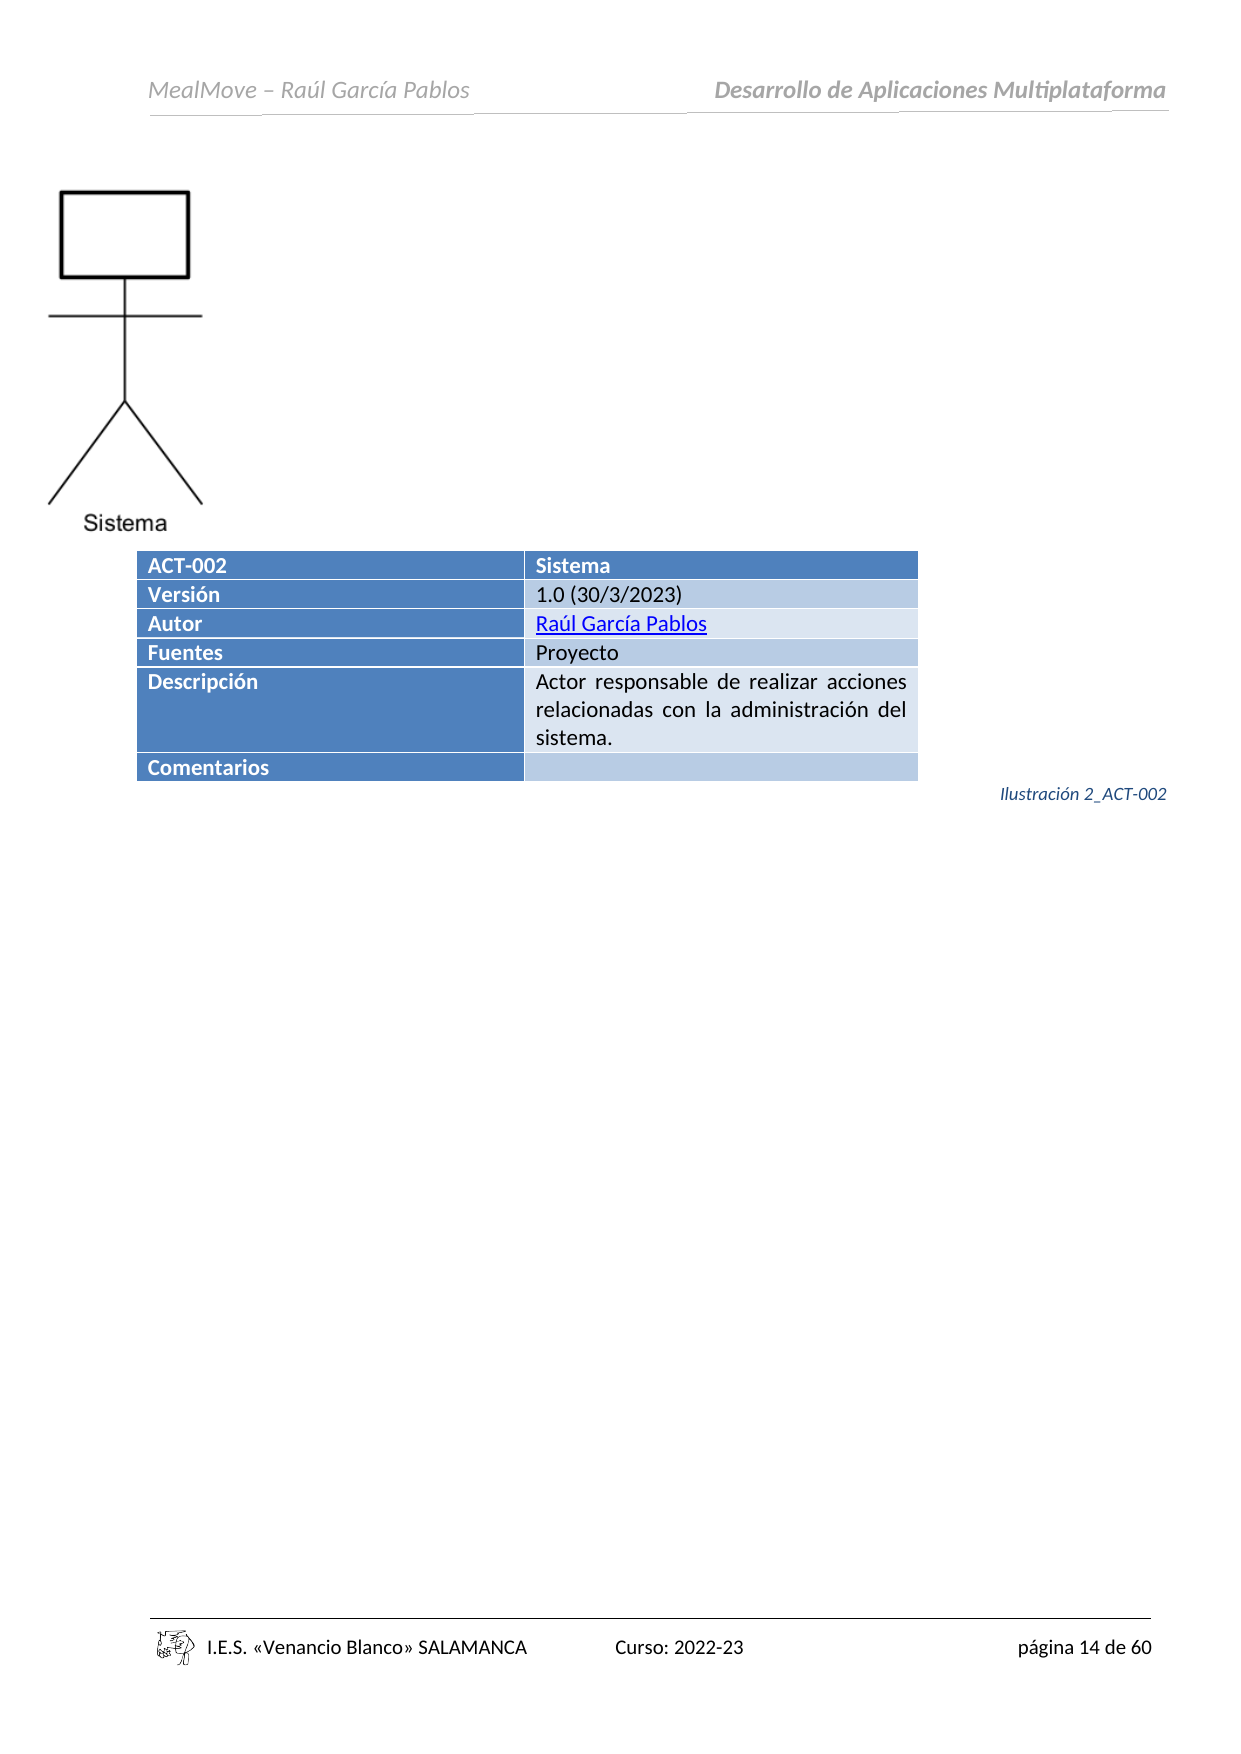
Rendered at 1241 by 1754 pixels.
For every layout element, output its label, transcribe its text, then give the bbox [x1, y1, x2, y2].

table_cell [525, 753, 918, 781]
table_header ACT-002 [137, 551, 524, 579]
picture [0, 165, 256, 547]
table_cell Autor [137, 609, 524, 637]
table_cell Raúl García Pablos [525, 609, 918, 637]
table_cell Descripción [137, 668, 524, 752]
table_cell 1.0 (30/3/2023) [525, 580, 918, 608]
table_cell Fuentes [137, 639, 524, 666]
table_cell Proyecto [525, 639, 918, 666]
table_header Sistema [525, 551, 918, 579]
table_cell Actor responsable de realizar acciones relacionadas con la administración del sistema. [525, 668, 918, 752]
picture [153, 1628, 198, 1670]
table_cell Comentarios [137, 753, 524, 781]
table_cell Versión [137, 580, 524, 608]
